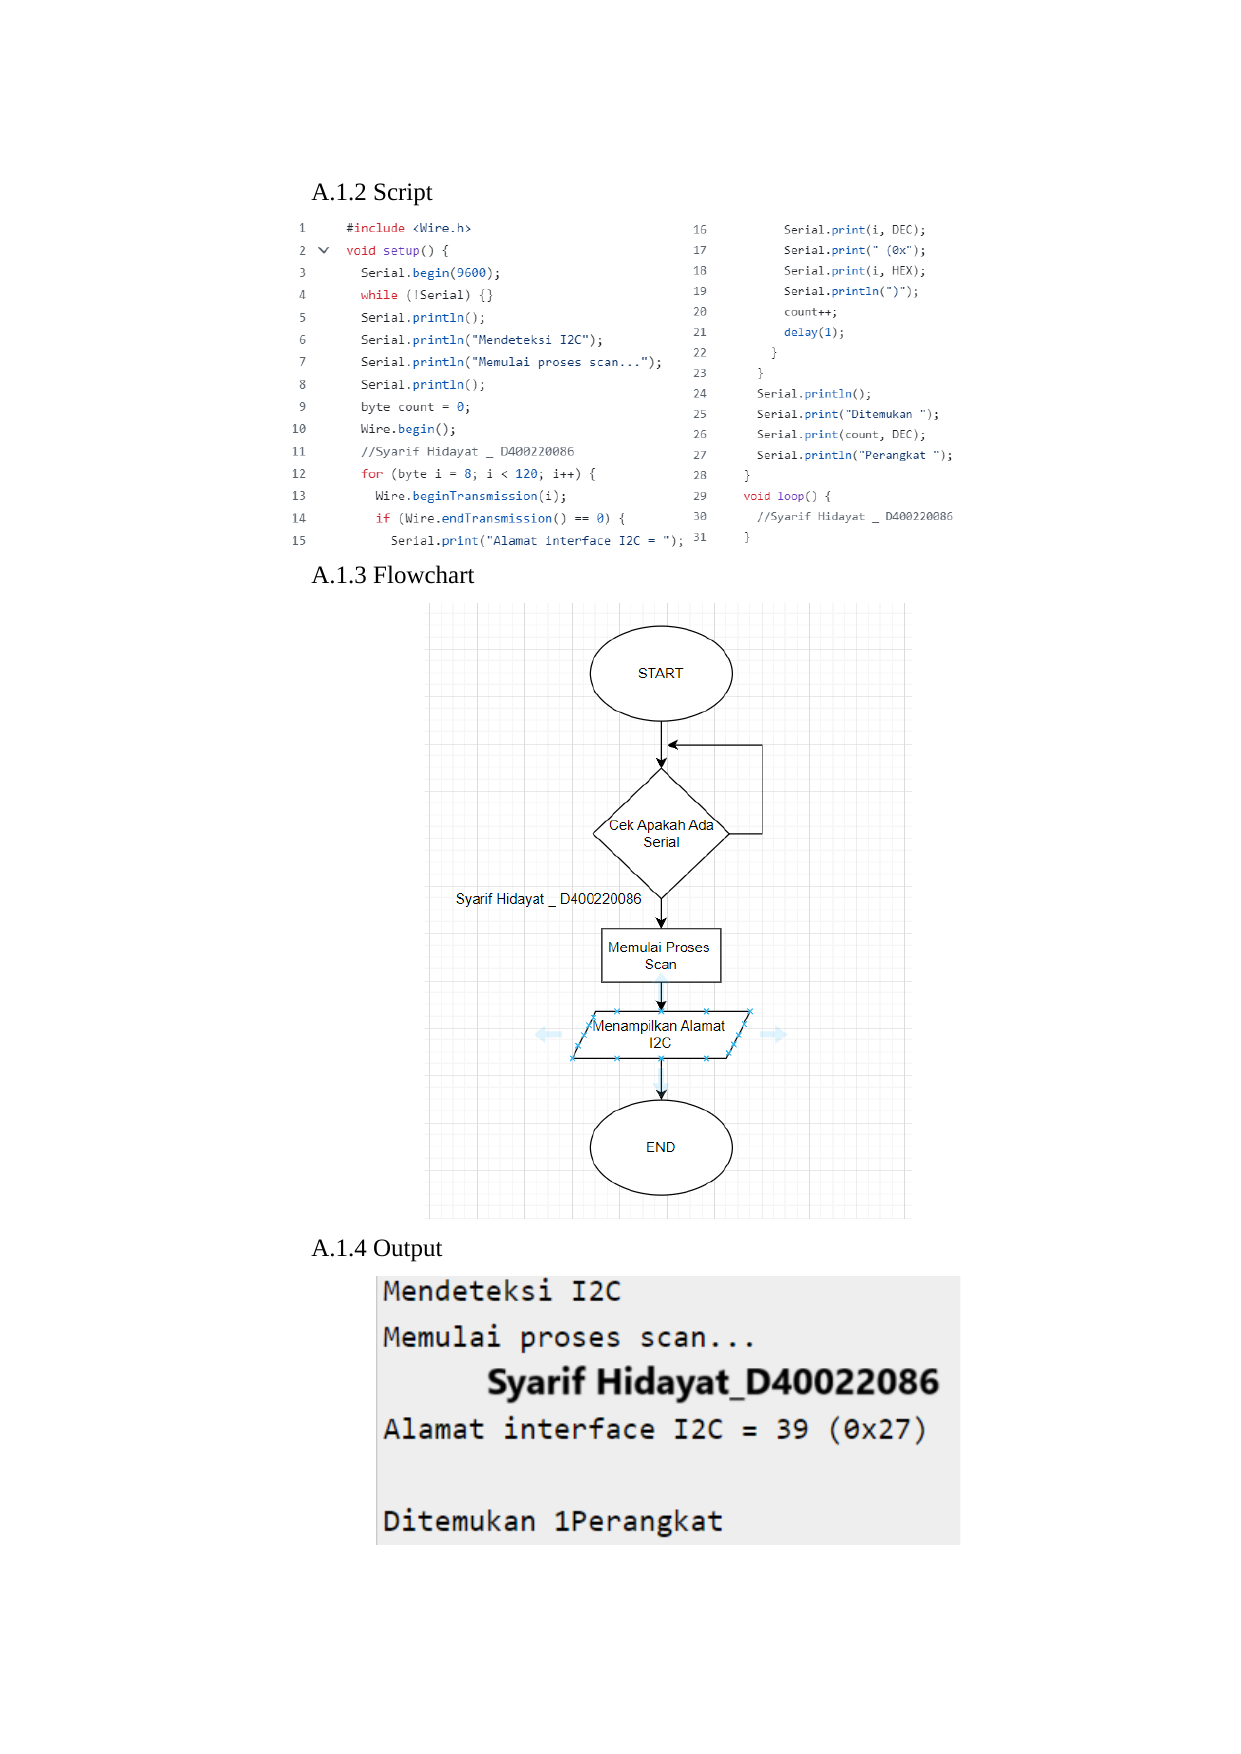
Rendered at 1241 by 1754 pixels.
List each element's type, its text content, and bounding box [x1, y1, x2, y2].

text A.1.2 Script [274, 177, 1063, 206]
picture [285, 220, 1052, 547]
picture [376, 1276, 961, 1545]
picture [424, 603, 913, 1219]
text A.1.4 Output [274, 1233, 1063, 1262]
text A.1.3 Flowchart [274, 561, 1063, 589]
